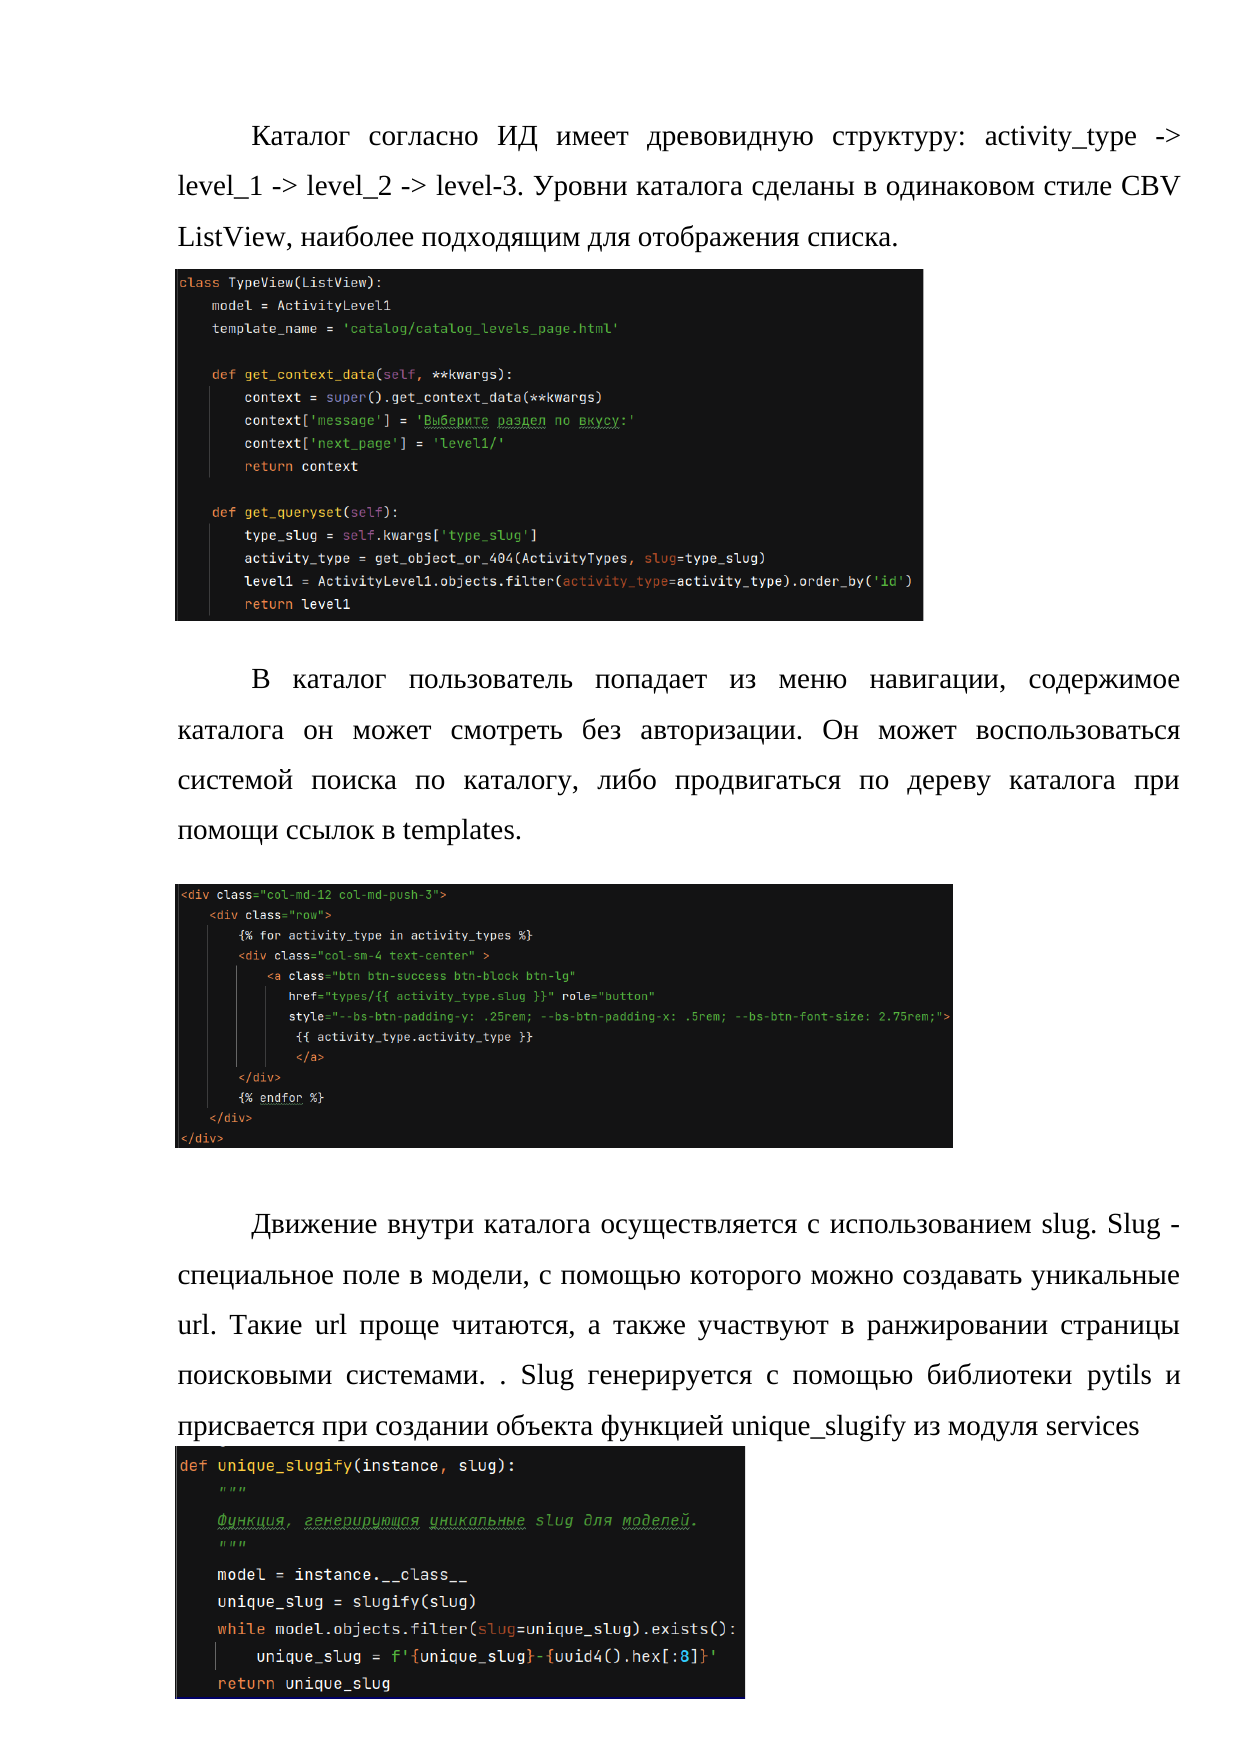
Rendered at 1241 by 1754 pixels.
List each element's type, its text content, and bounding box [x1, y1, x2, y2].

picture [175, 1446, 746, 1699]
picture [175, 884, 953, 1148]
picture [175, 269, 924, 621]
list Каталог согласно ИД имеет древовидную структуру: activity_type -> level_1 -> level_2 -> level-3. Уровни каталога сделаны в одинаковом стиле CBV ListView, наиболее подходящим для отображения списка. [177, 118, 1181, 252]
list B каталог пользователь попадает из меню навигации, содержимое каталога он может смотреть без авторизации. Он может воспользоваться системой поиска по каталогу, либо продвигаться по дереву каталога при помощи ссылок в templates. [177, 661, 1181, 846]
